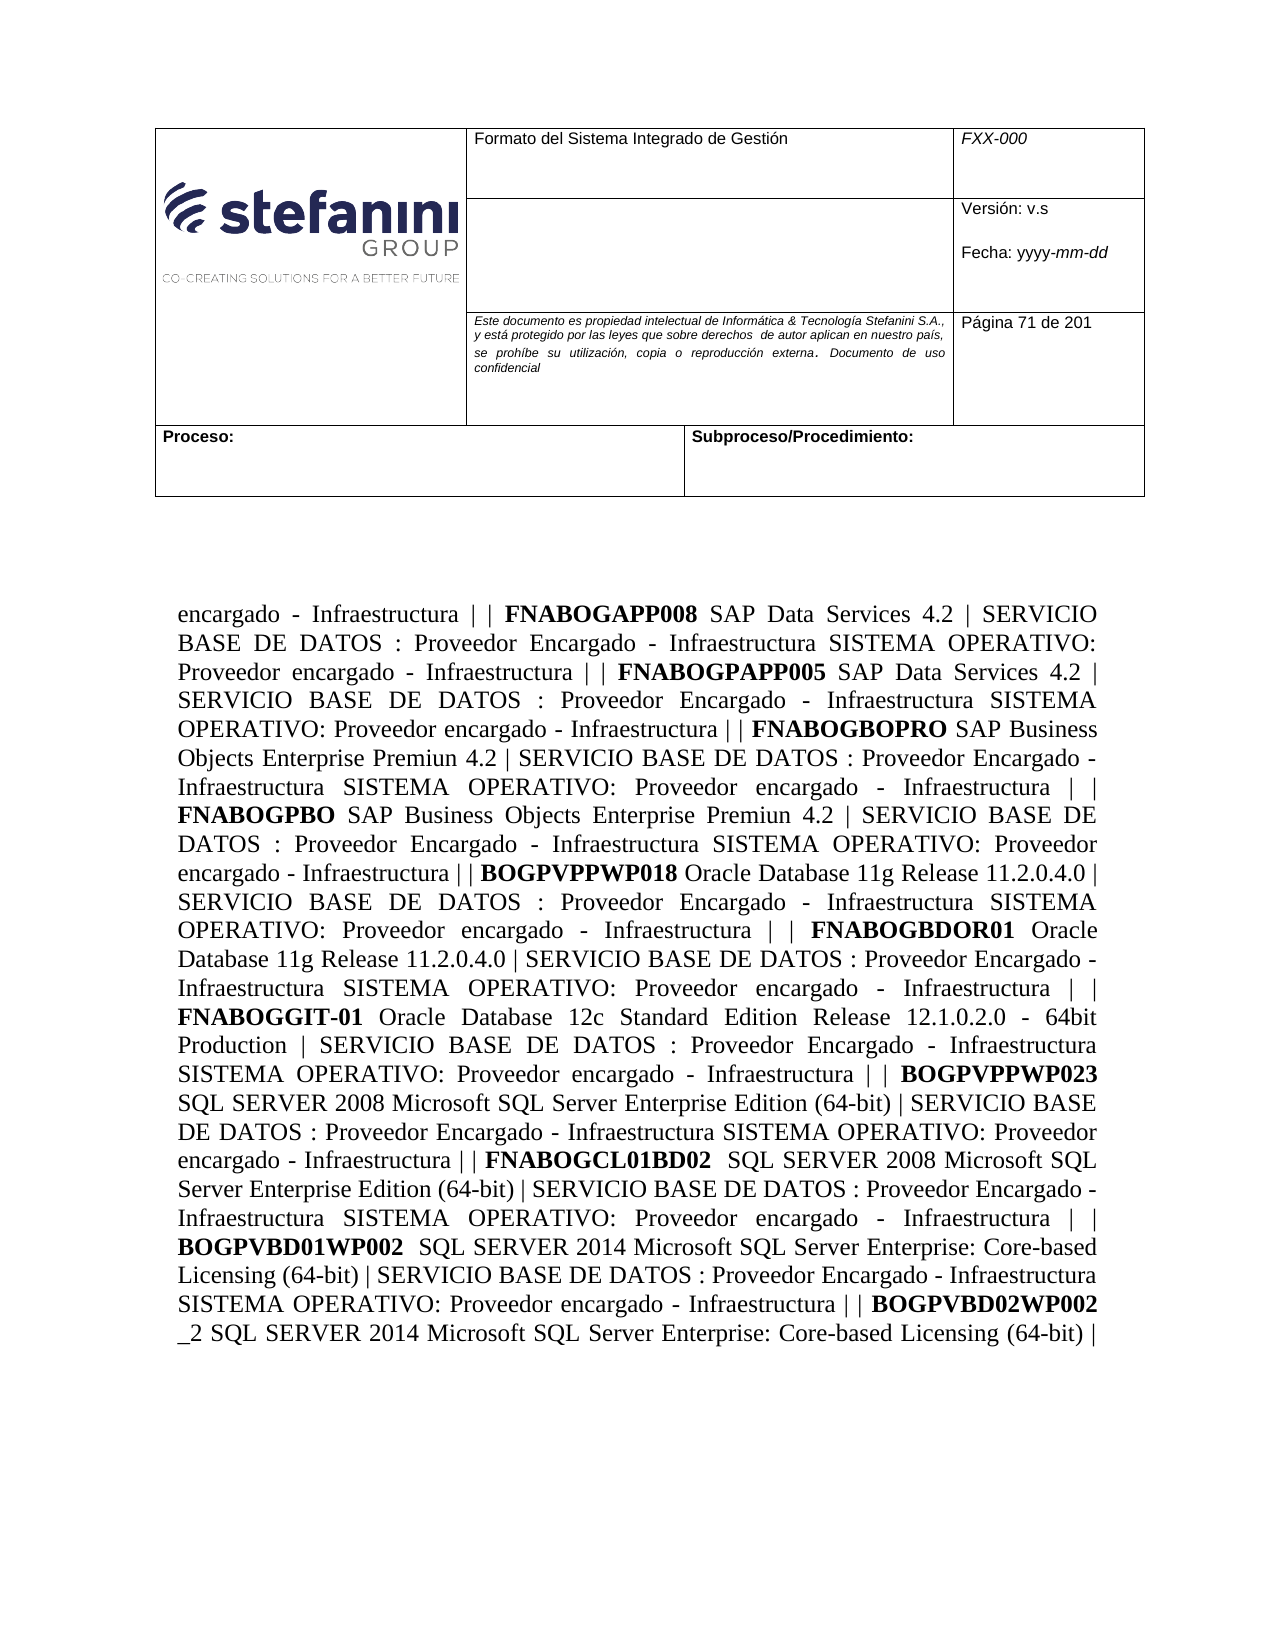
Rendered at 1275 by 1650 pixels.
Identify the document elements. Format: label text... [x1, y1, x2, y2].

text SAP ASE Platform Edition Plataforma 16 SP11 SAP IQ nodo1 | SERVICIO BASE DE DATOS : Grupo Base de Datos FNA SISTEMA OPERATIVO: Proveedor encargado - Infraestructura | | FNABOGIQPRO2 SAP ASE Platform Edition Plataforma 16 SP11 SAP IQ nodo2 | SERVICIO BASE DE DATOS : Grupo Base de Datos FNA SISTEMA OPERATIVO: Proveedor encargado - Infraestructura | | FNABOGIQPRO CAPE | SERVICIO BASE DE DATOS : Grupo Base de Datos FNA SISTEMA OPERATIVO: Proveedor encargado - Infraestructura | | FNABOGPROD1 CAPE | SERVICIO BASE DE DATOS : Grupo Base de Datos FNA SISTEMA OPERATIVO: Proveedor encargado - Infraestructura | | FNABOGRSPRO SAP ASE Platform Edition Plataforma 16 SP11 SAP IQ | SERVICIO BASE DE DATOS : Proveedor Encargado - Infraestructura SISTEMA OPERATIVO: Proveedor encargado - Infraestructura | | fna-hanabipro SAP HANA Enterprise Edition Plataforma 1.0 SP12 | SERVICIO BASE DE DATOS : Proveedor Encargado - Infraestructura SISTEMA OPERATIVO: Proveedor encargado - Infraestructura | | FNABOGPREP1 SAP Adaptive Server Platform 16.0 SP03 PL06 | SERVICIO BASE DE DATOS : Proveedor Encargado - Infraestructura SISTEMA OPERATIVO: Proveedor encargado - Infraestructura | | JUPASCANG05BEG01 SAP Adaptive Server Platform 16.0 SP03 PL06 | SERVICIO BASE DE DATOS : Proveedor Encargado - Infraestructura SISTEMA OPERATIVO: Proveedor encargado - Infraestructura | | FNABOGPREP1_TSM SAP Adaptive Server Platform 16.0 SP03 PL06 | SERVICIO BASE DE DATOS : Proveedor Encargado - Infraestructura SISTEMA OPERATIVO: Proveedor encargado - Infraestructura | | FNABOGPRUE SAP Adaptive Server Platform 16.0 SP03 PL06 | SERVICIO BASE DE DATOS : Proveedor Encargado - Infraestructura SISTEMA OPERATIVO: Proveedor encargado - Infraestructura | | FNABOGIQPRE SAP ASE Platform Edition Plataforma 16 SP11 SAP IQ | SERVICIO BASE DE DATOS : Proveedor Encargado - Infraestructura SISTEMA OPERATIVO: Proveedor encargado - Infraestructura | | FNABOGRSPRU SAP ASE Platform Edition Plataforma 16 SP11 SAP IQ | SERVICIO BASE DE DATOS : Proveedor Encargado - Infraestructura SISTEMA OPERATIVO: Proveedor encargado - Infraestructura | | fna-hanabiqa SAP HANA Enterprise Edition Plataforma 1.0 SP12 | SERVICIO BASE DE DATOS : Proveedor Encargado - Infraestructura SISTEMA OPERATIVO: Proveedor encargado - Infraestructura | | FNABOGAPP008 SAP Data Services 4.2 | SERVICIO BASE DE DATOS : Proveedor Encargado - Infraestructura SISTEMA OPERATIVO: Proveedor encargado - Infraestructura | | FNABOGPAPP005 SAP Data Services 4.2 | SERVICIO BASE DE DATOS : Proveedor Encargado - Infraestructura SISTEMA OPERATIVO: Proveedor encargado - Infraestructura | | FNABOGBOPRO SAP Business Objects Enterprise Premiun 4.2 | SERVICIO BASE DE DATOS : Proveedor Encargado - Infraestructura SISTEMA OPERATIVO: Proveedor encargado - Infraestructura | | FNABOGPBO SAP Business Objects Enterprise Premiun 4.2 | SERVICIO BASE DE DATOS : Proveedor Encargado - Infraestructura SISTEMA OPERATIVO: Proveedor encargado - Infraestructura | | BOGPVPPWP018 Oracle Database 11g Release 11.2.0.4.0 | SERVICIO BASE DE DATOS : Proveedor Encargado - Infraestructura SISTEMA OPERATIVO: Proveedor encargado - Infraestructura | | FNABOGBDOR01 Oracle Database 11g Release 11.2.0.4.0 | SERVICIO BASE DE DATOS : Proveedor Encargado - Infraestructura SISTEMA OPERATIVO: Proveedor encargado - Infraestructura | | FNABOGGIT-01 Oracle Database 12c Standard Edition Release 12.1.0.2.0 - 64bit Production | SERVICIO BASE DE DATOS : Proveedor Encargado - Infraestructura SISTEMA OPERATIVO: Proveedor encargado - Infraestructura | | BOGPVPPWP023 SQL SERVER 2008 Microsoft SQL Server Enterprise Edition (64-bit) | SERVICIO BASE DE DATOS : Proveedor Encargado - Infraestructura SISTEMA OPERATIVO: Proveedor encargado - Infraestructura | | FNABOGCL01BD02 SQL SERVER 2008 Microsoft SQL Server Enterprise Edition (64-bit) | SERVICIO BASE DE DATOS : Proveedor Encargado - Infraestructura SISTEMA OPERATIVO: Proveedor encargado - Infraestructura | | BOGPVBD01WP002 SQL SERVER 2014 Microsoft SQL Server Enterprise: Core-based Licensing (64-bit) | SERVICIO BASE DE DATOS : Proveedor Encargado - Infraestructura SISTEMA OPERATIVO: Proveedor encargado - Infraestructura | | BOGPVBD02WP002 _2 SQL SERVER 2014 Microsoft SQL Server Enterprise: Core-based Licensing (64-bit) | SERVICIO BASE DE DATOS : Proveedor Encargado - Infraestructura SISTEMA OPERATIVO: Proveedor encargado - Infraestructura | | BOGPVBD03WP002 SQL SERVER 2014 Microsoft SQL Server Enterprise: Core-based Licensing (64-bit) | SERVICIO BASE DE DATOS : Proveedor Encargado - Infraestructura SISTEMA OPERATIVO: Proveedor encargado - Infraestructura | | BOGPVBD04WP002 SQL SERVER 2014 Microsoft SQL Server Enterprise: Core-based Licensing (64-bit) | SERVICIO BASE DE DATOS : Proveedor Encargado - Infraestructura SISTEMA OPERATIVO: Proveedor encargado - Infraestructura | | BOGPVBD05WP002 SQL SERVER 2014 Microsoft SQL Server Enterprise: Core-based Licensing (64-bit) | SERVICIO BASE DE DATOS : Proveedor Encargado - Infraestructura SISTEMA OPERATIVO: Proveedor encargado - Infraestructura | | BOGPVBD01WP003 SQL SERVER 2016 Microsoft SQL Server Enterprise: Core-based Licensing (64-bit) | SERVICIO BASE DE DATOS : Proveedor Encargado - Infraestructura SISTEMA OPERATIVO: Proveedor encargado - Infraestructura | | BOGPVBD02WP003 _1 SQL SERVER 2016 Microsoft SQL Server Enterprise: Core-based Licensing (64-bit) | SERVICIO BASE DE DATOS : Proveedor Encargado - Infraestructura SISTEMA OPERATIVO: Proveedor encargado - Infraestructura | | BOGPVBDWP013 SQL SERVER 2016 Microsoft SQL Server Enterprise: Core-based Licensing (64-bit) | SERVICIO BASE DE DATOS : Proveedor Encargado - Infraestructura SISTEMA OPERATIVO: Proveedor encargado - Infraestructura | | FNABOGCOV-03 SQL SERVER 2012 Standard Edition (64-bit) | SERVICIO BASE DE DATOS : Proveedor Encargado - Infraestructura SISTEMA OPERATIVO: Proveedor encargado - Infraestructura | | FNABOGDCL01N6 SQL SERVER 2008 Microsoft SQL Server Enterprise Edition (64-bit) | SERVICIO BASE DE DATOS : Proveedor Encargado - Infraestructura SISTEMA OPERATIVO: Proveedor encargado - Infraestructura | | FNABOGDPCL01N1 SQL SERVER 2008 Microsoft SQL Server Enterprise Edition (64-bit) | SERVICIO BASE DE DATOS : Proveedor Encargado - Infraestructura SISTEMA OPERATIVO: Proveedor encargado - Infraestructura | | FNABOGDCL01N5 SQL SERVER 2008 Microsoft SQL Server Enterprise Edition (64-bit) | SERVICIO BASE DE DATOS : Proveedor Encargado - Infraestructura SISTEMA OPERATIVO: Proveedor encargado - Infraestructura | | FNABOGCCL02BD02 SQL SERVER 2014 Microsoft SQL Server Enterprise: Core-based Licensing (64-bit) | SERVICIO BASE DE DATOS : Proveedor Encargado - Infraestructura SISTEMA OPERATIVO: Proveedor encargado - Infraestructura | | FNABOGCCL02BD01 SQL SERVER 2014 Microsoft SQL Server Enterprise: Core-based Licensing (64-bit) | SERVICIO BASE DE DATOS : Proveedor Encargado - Infraestructura SISTEMA OPERATIVO: Proveedor encargado - Infraestructura | | FNABOGCCL02BD04 SQL SERVER 2014 Microsoft SQL Server Enterprise: Core-based Licensing (64-bit) | SERVICIO BASE DE DATOS : Proveedor Encargado - Infraestructura SISTEMA OPERATIVO: Proveedor encargado - Infraestructura | | BOGPVBD01WC002** PMSSQL2016 SQL SERVER 2016 Microsoft SQL Server Enterprise: Core-based Licensing (64-bit) | SERVICIO BASE DE DATOS : Proveedor Encargado - Infraestructura SISTEMA OPERATIVO: Proveedor encargado - Infraestructura | | FNABOGCCL04BD02 SQL SERVER 2016 Microsoft SQL Server Enterprise: Core-based Licensing (64-bit) | SERVICIO BASE DE DATOS : Proveedor Encargado - Infraestructura SISTEMA OPERATIVO: Proveedor encargado - Infraestructura | | BOGPVBD02WC002 SQL SERVER 2016 Microsoft SQL Server Enterprise: Core-based Licensing (64-bit) | SERVICIO BASE DE DATOS : Proveedor Encargado - Infraestructura SISTEMA OPERATIVO: Proveedor encargado - Infraestructura | | BOGPVBDWC007** SQL SERVER 2016 | SERVICIO BASE DE DATOS : Proveedor Encargado - Infraestructura SISTEMA OPERATIVO: Proveedor encargado - Infraestructura | | FNABOGCDBAPP DB2 Enterprise Server Edition 64 bits | SERVICIO BASE DE DATOS : Proveedor Encargado - Infraestructura SISTEMA OPERATIVO: Proveedor encargado - Infraestructura | | FNABOGDBAPP_68 DB2 Enterprise Server Edition 64 bitsFNABOGDBAPP_68 | SERVICIO BASE DE DATOS : Proveedor Encargado - Infraestructura SISTEMA OPERATIVO: Proveedor encargado - Infraestructura | | FNABOGPDBAPP DB2 Enterprise Server Edition 64 bits | SERVICIO BASE DE DATOS : Proveedor Encargado - Infraestructura SISTEMA OPERATIVO: Proveedor encargado - Infraestructura | | FNABOGSDBP DB2 9.7.0.11 / 10.5.0.8 | SERVICIO BASE DE DATOS : Proveedor Encargado - Infraestructura SISTEMA OPERATIVO: Proveedor encargado - Infraestructura | [177, 599, 1098, 1347]
picture [162, 182, 460, 286]
